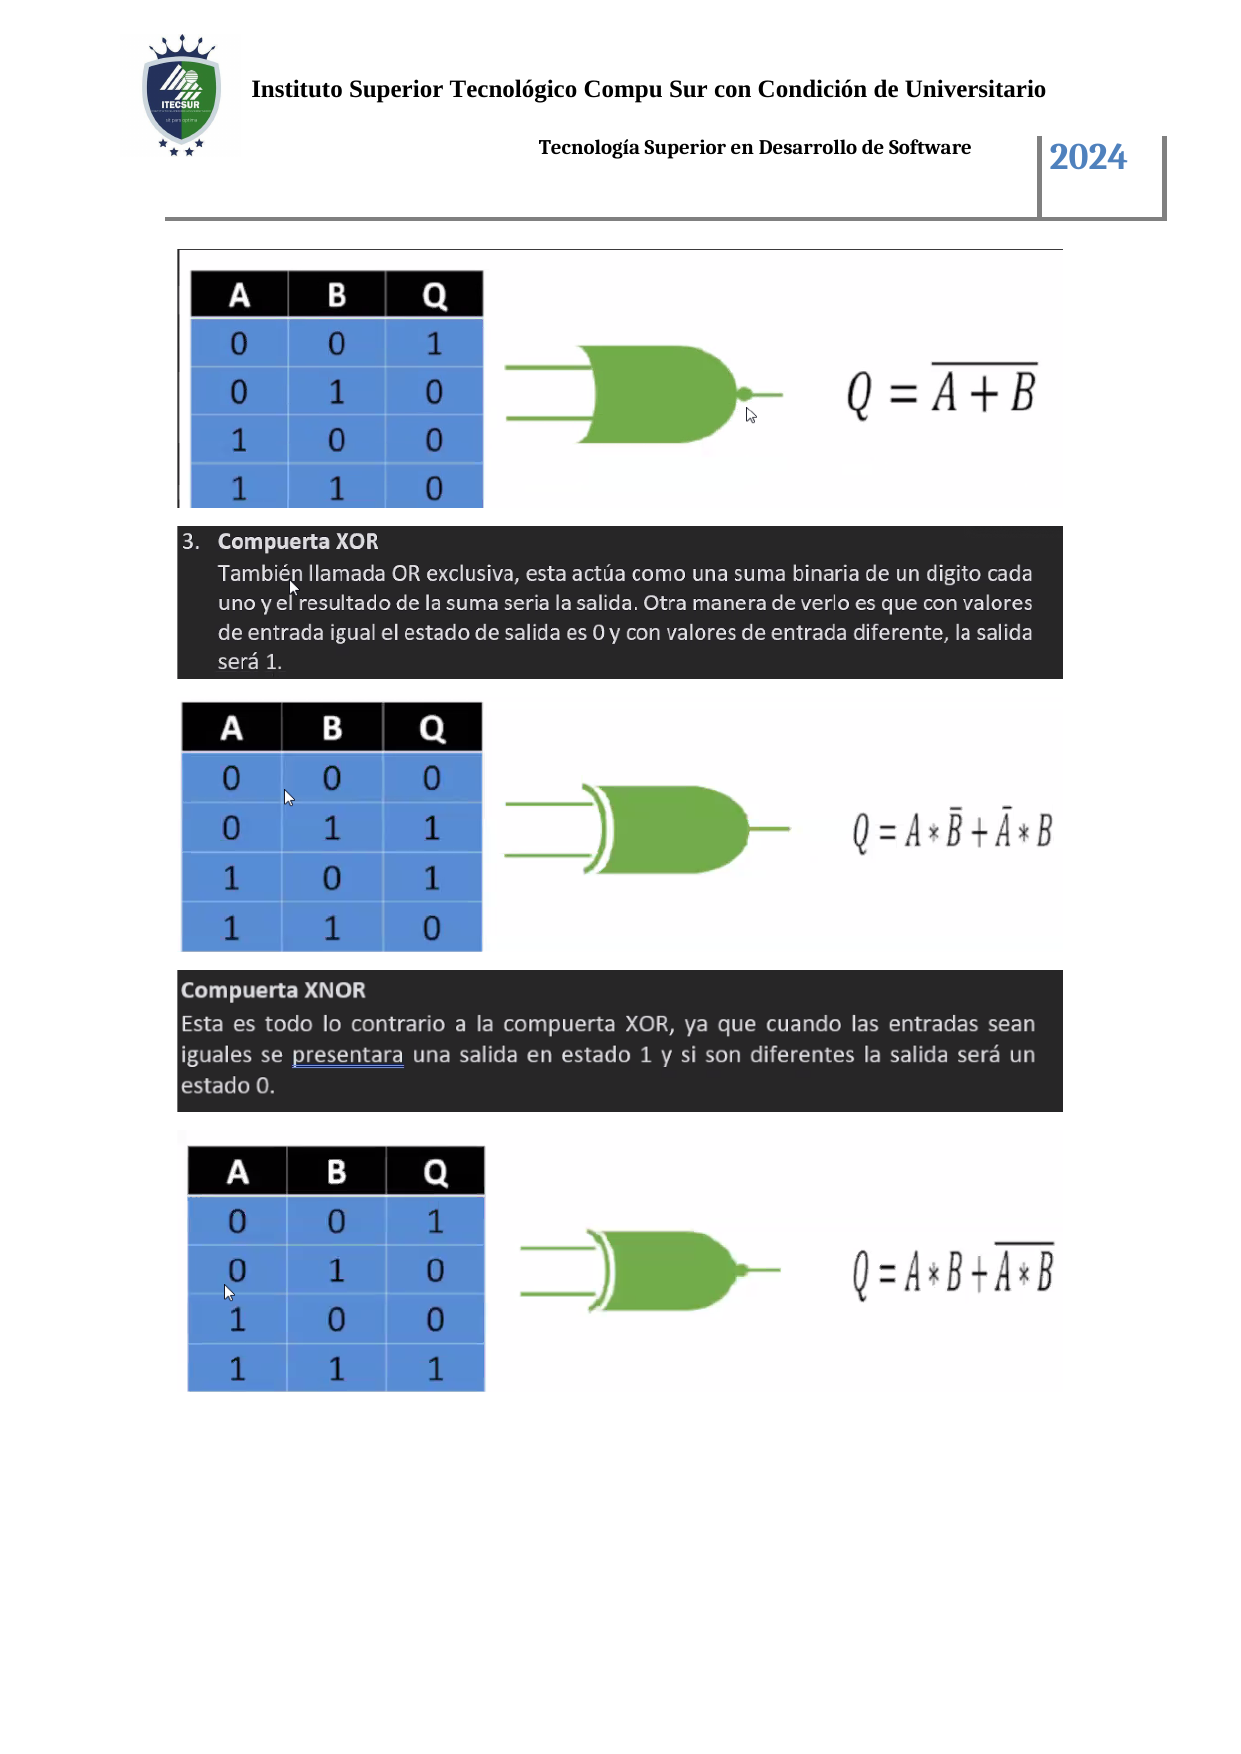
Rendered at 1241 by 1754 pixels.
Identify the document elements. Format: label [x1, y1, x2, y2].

picture [119, 34, 242, 157]
picture [177, 697, 1063, 952]
picture [177, 1130, 1063, 1392]
picture [177, 970, 1063, 1112]
picture [177, 249, 1063, 508]
picture [177, 526, 1063, 679]
